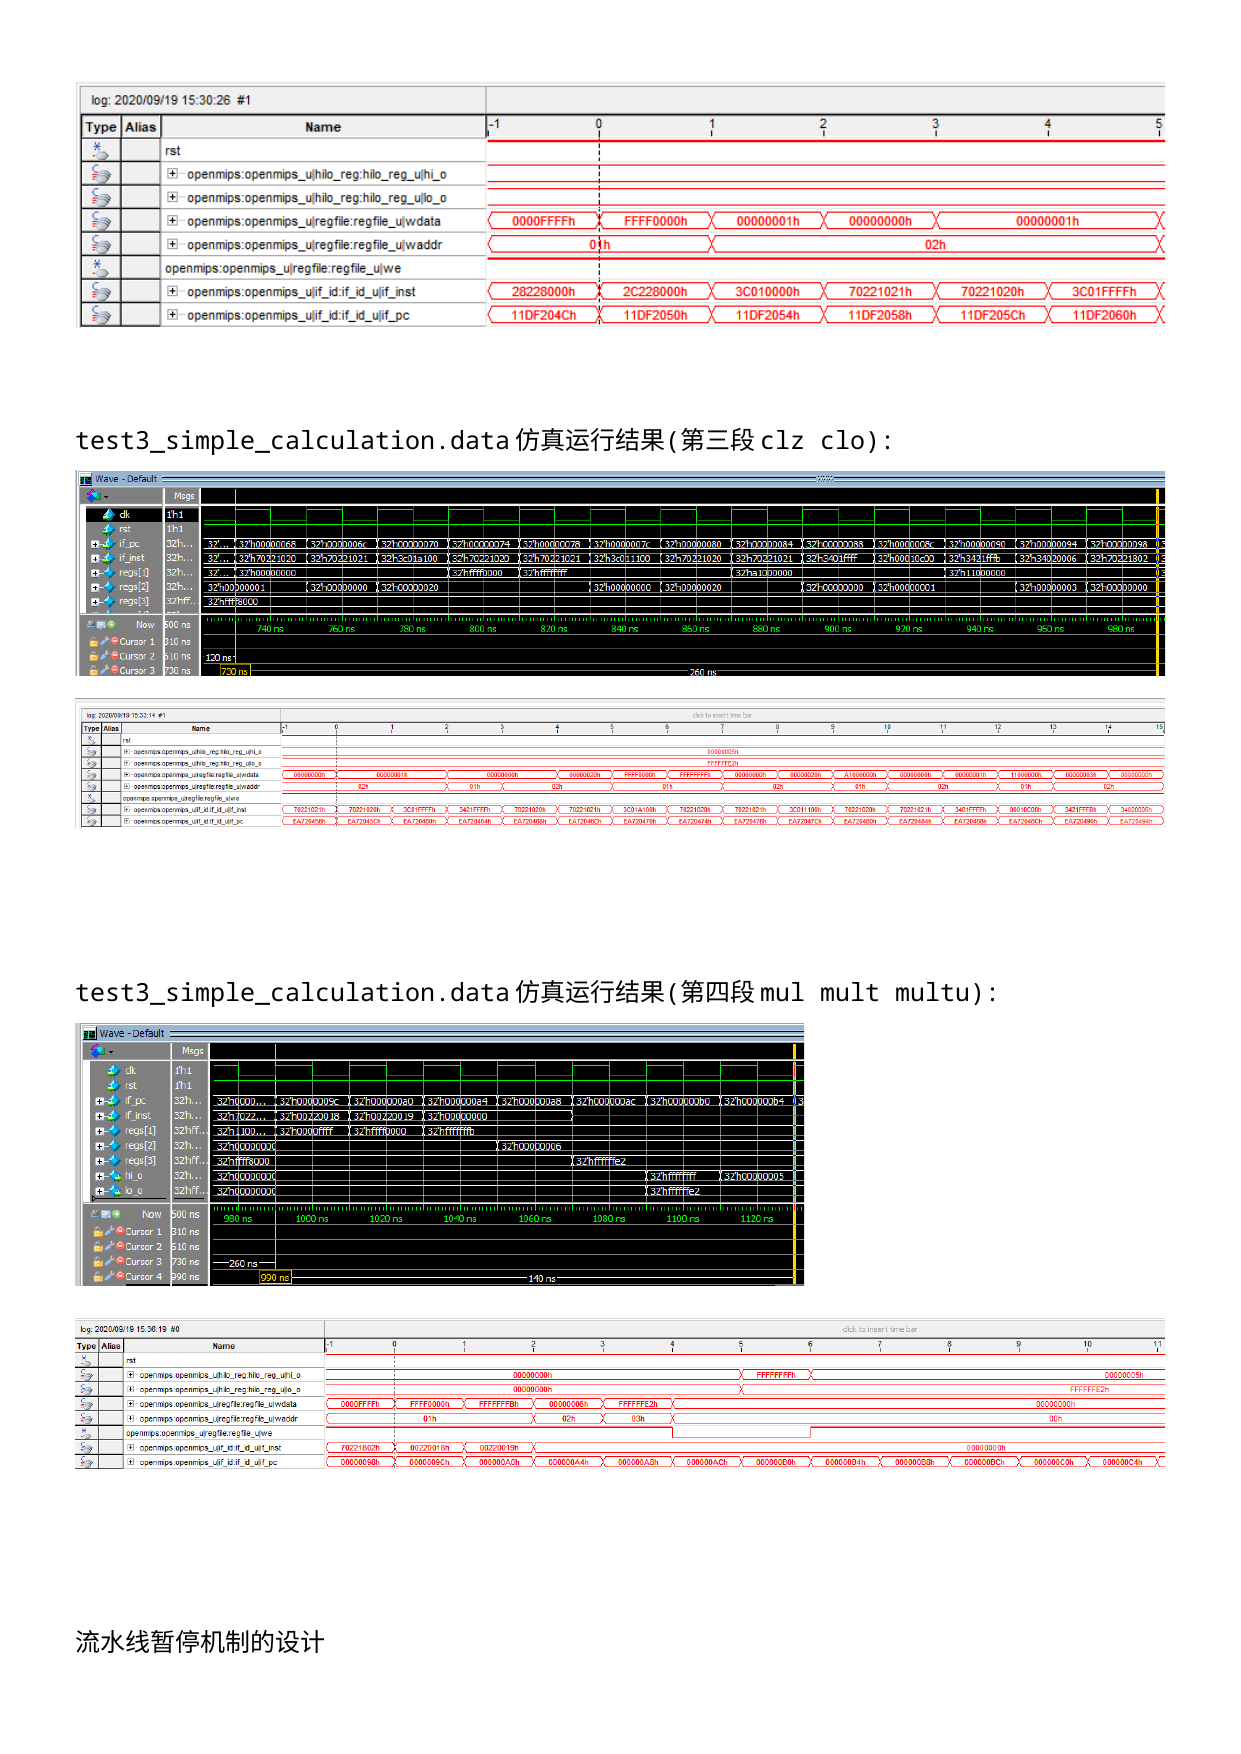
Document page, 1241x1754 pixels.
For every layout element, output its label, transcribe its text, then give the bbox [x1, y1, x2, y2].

picture [75, 1315, 1166, 1469]
picture [75, 698, 1166, 829]
picture [75, 80, 1166, 328]
text test3_simple_calculation.data仿真运行结果(第四段mul mult multu): [75, 958, 1165, 1023]
picture [75, 470, 1166, 676]
picture [75, 1023, 805, 1286]
text 流水线暂停机制的设计 [75, 1608, 1165, 1673]
text test3_simple_calculation.data仿真运行结果(第三段clz clo): [75, 406, 1165, 470]
